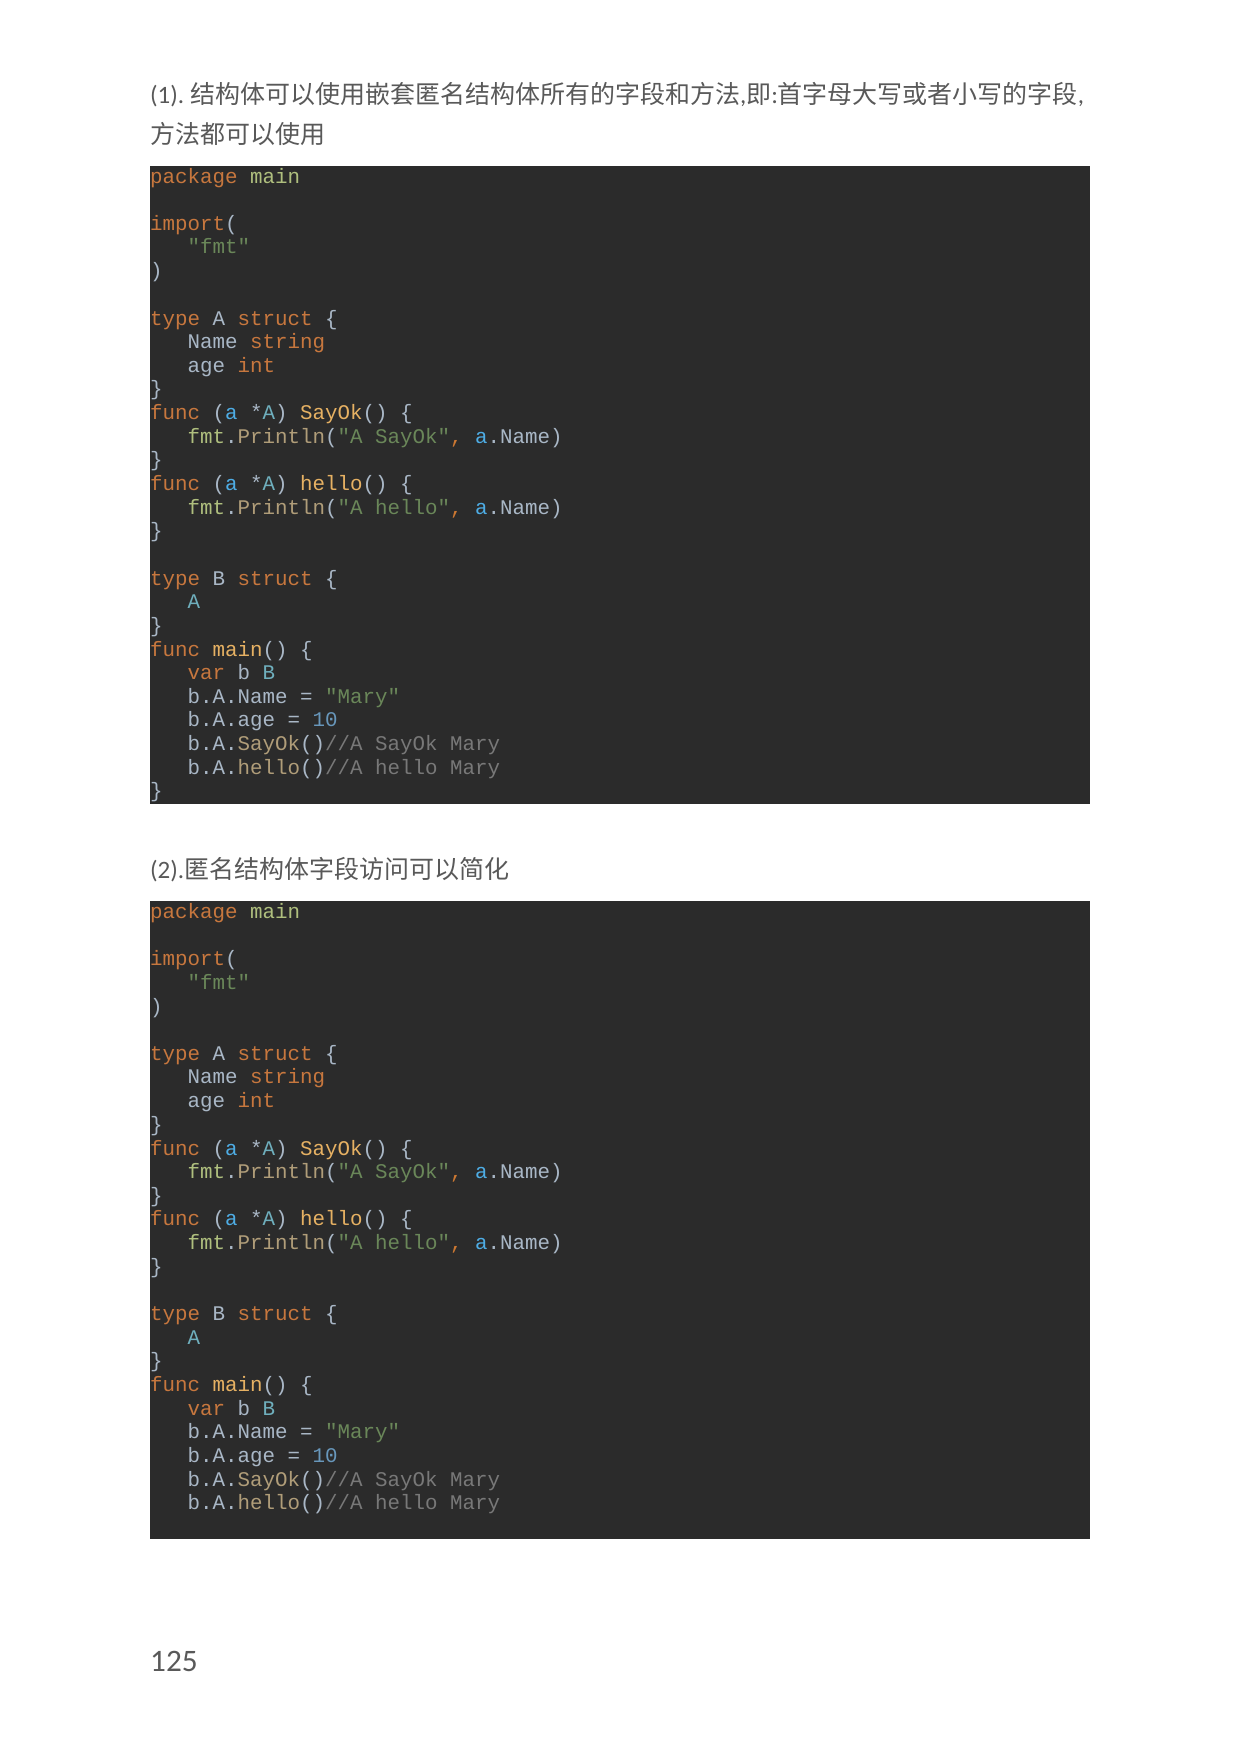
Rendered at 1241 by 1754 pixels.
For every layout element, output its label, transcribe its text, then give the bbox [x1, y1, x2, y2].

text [150, 901, 1090, 1539]
text (2).匿名结构体字段访问可以简化 [150, 849, 1090, 886]
text (1). 结构体可以使用嵌套匿名结构体所有的字段和方法,即:首字母大写或者小写的字段,方法都可以使用 [150, 75, 1090, 150]
text package main import( "fmt" ) type A struct { Name string age int } func (a *A) SayOk() { fmt.Println("A SayOk", a.Name) } func (a *A) hello() { fmt.Println("A hello", a.Name) } type B struct { A } func main() { var b B b.A.Name = "Mary" b.A.age = 10 b.A.SayOk()//A SayOk Mary b.A.hello()//A hello Mary } [150, 166, 1090, 804]
